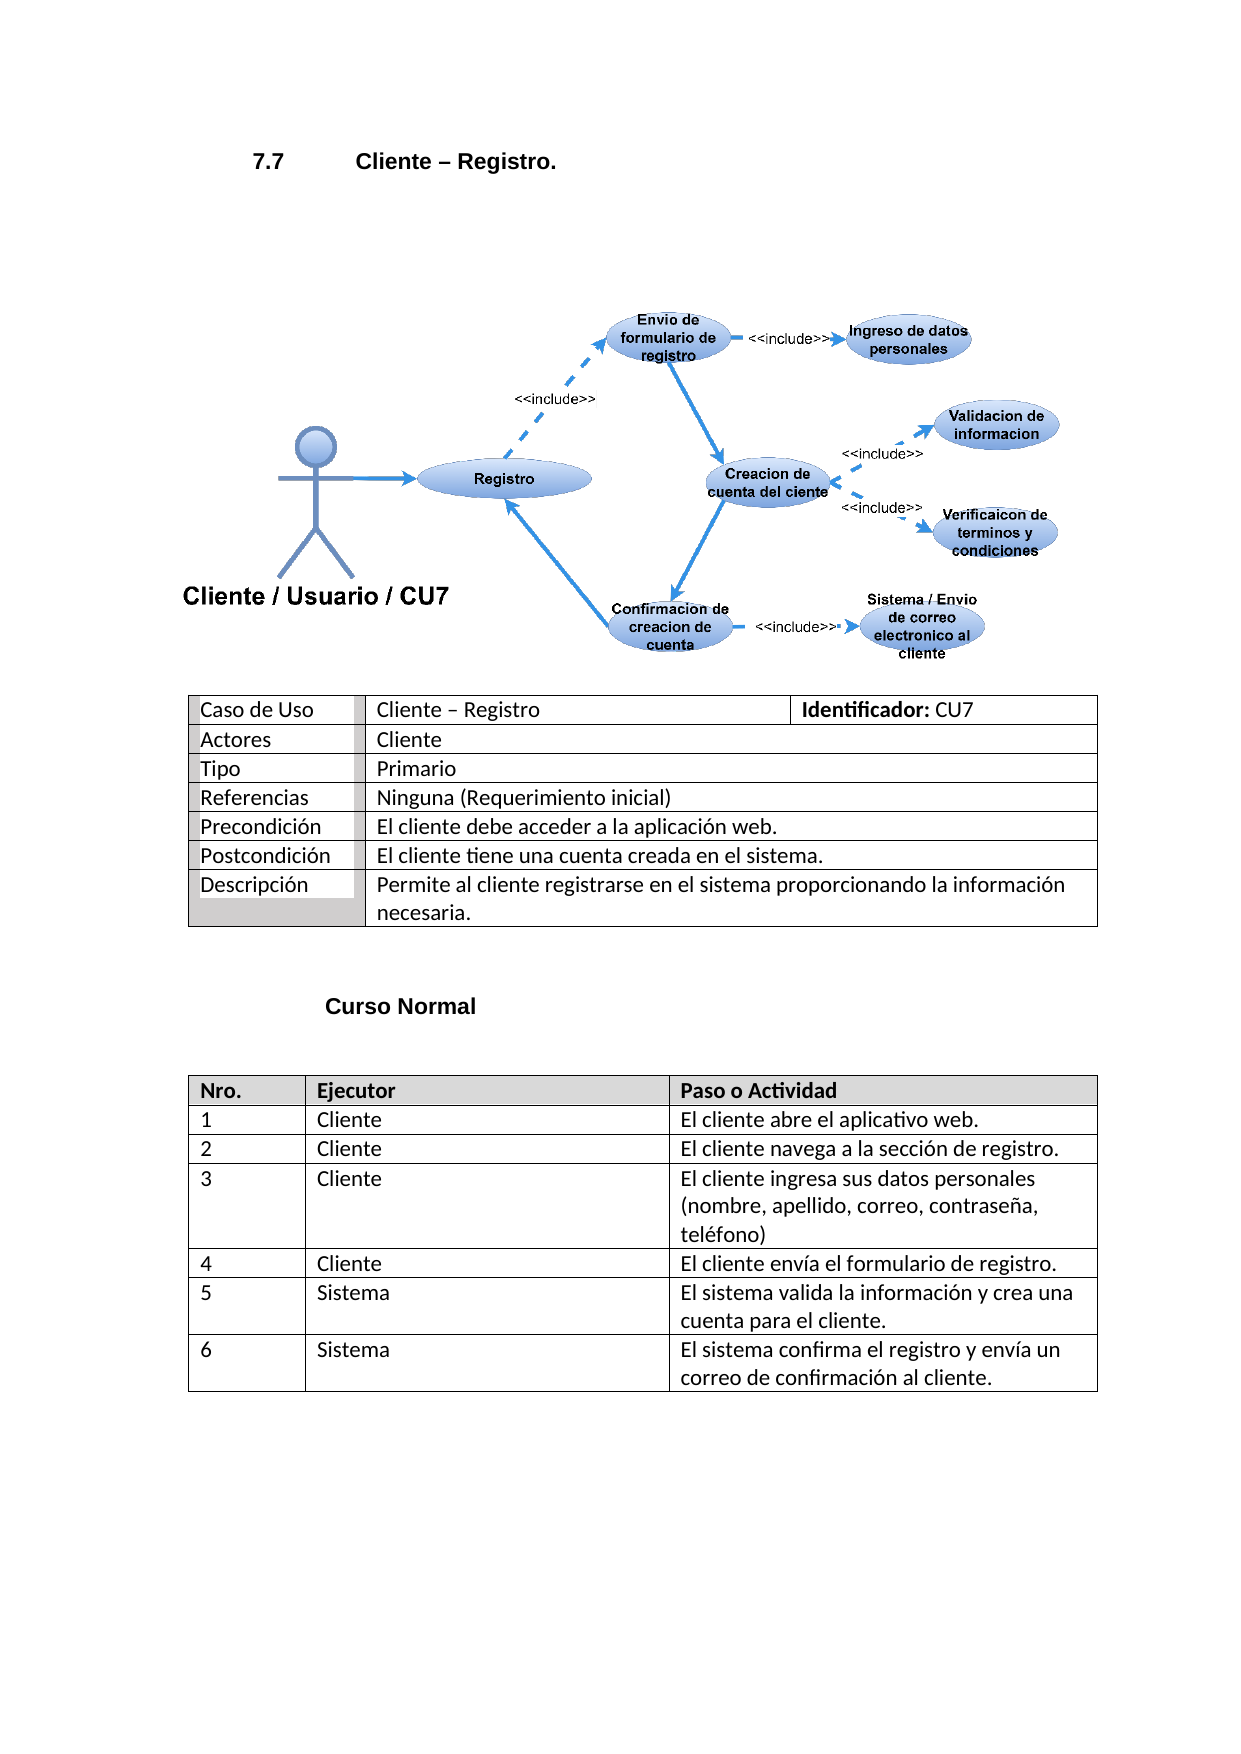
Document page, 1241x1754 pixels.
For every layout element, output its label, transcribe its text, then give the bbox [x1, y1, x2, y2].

table_cell Cliente [306, 1164, 669, 1248]
table_header Paso o Actividad [670, 1076, 1097, 1104]
table_header Nro. [189, 1076, 305, 1104]
table_cell Descripción [189, 870, 365, 926]
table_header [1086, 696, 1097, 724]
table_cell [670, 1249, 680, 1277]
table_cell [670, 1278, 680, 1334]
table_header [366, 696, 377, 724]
table_cell Sistema [306, 1278, 669, 1334]
picture [177, 305, 1063, 667]
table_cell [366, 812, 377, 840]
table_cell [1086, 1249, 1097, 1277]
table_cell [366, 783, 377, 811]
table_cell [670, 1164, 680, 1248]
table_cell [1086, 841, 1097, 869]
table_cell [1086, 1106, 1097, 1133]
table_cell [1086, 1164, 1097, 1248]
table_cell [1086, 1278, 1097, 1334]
table_cell 6 [189, 1335, 305, 1391]
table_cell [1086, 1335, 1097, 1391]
table_header Ejecutor [306, 1076, 669, 1104]
table_cell Sistema [306, 1335, 669, 1391]
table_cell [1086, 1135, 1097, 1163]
table_cell 3 [189, 1164, 305, 1248]
text Curso Normal [325, 993, 1063, 1019]
table_cell 5 [189, 1278, 305, 1334]
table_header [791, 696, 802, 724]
list Cliente – Registro. [252, 148, 1063, 174]
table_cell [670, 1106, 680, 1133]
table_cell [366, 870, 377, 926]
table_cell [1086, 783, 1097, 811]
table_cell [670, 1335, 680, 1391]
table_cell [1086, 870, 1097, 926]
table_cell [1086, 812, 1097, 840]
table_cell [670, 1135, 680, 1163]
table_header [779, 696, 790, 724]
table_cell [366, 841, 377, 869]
